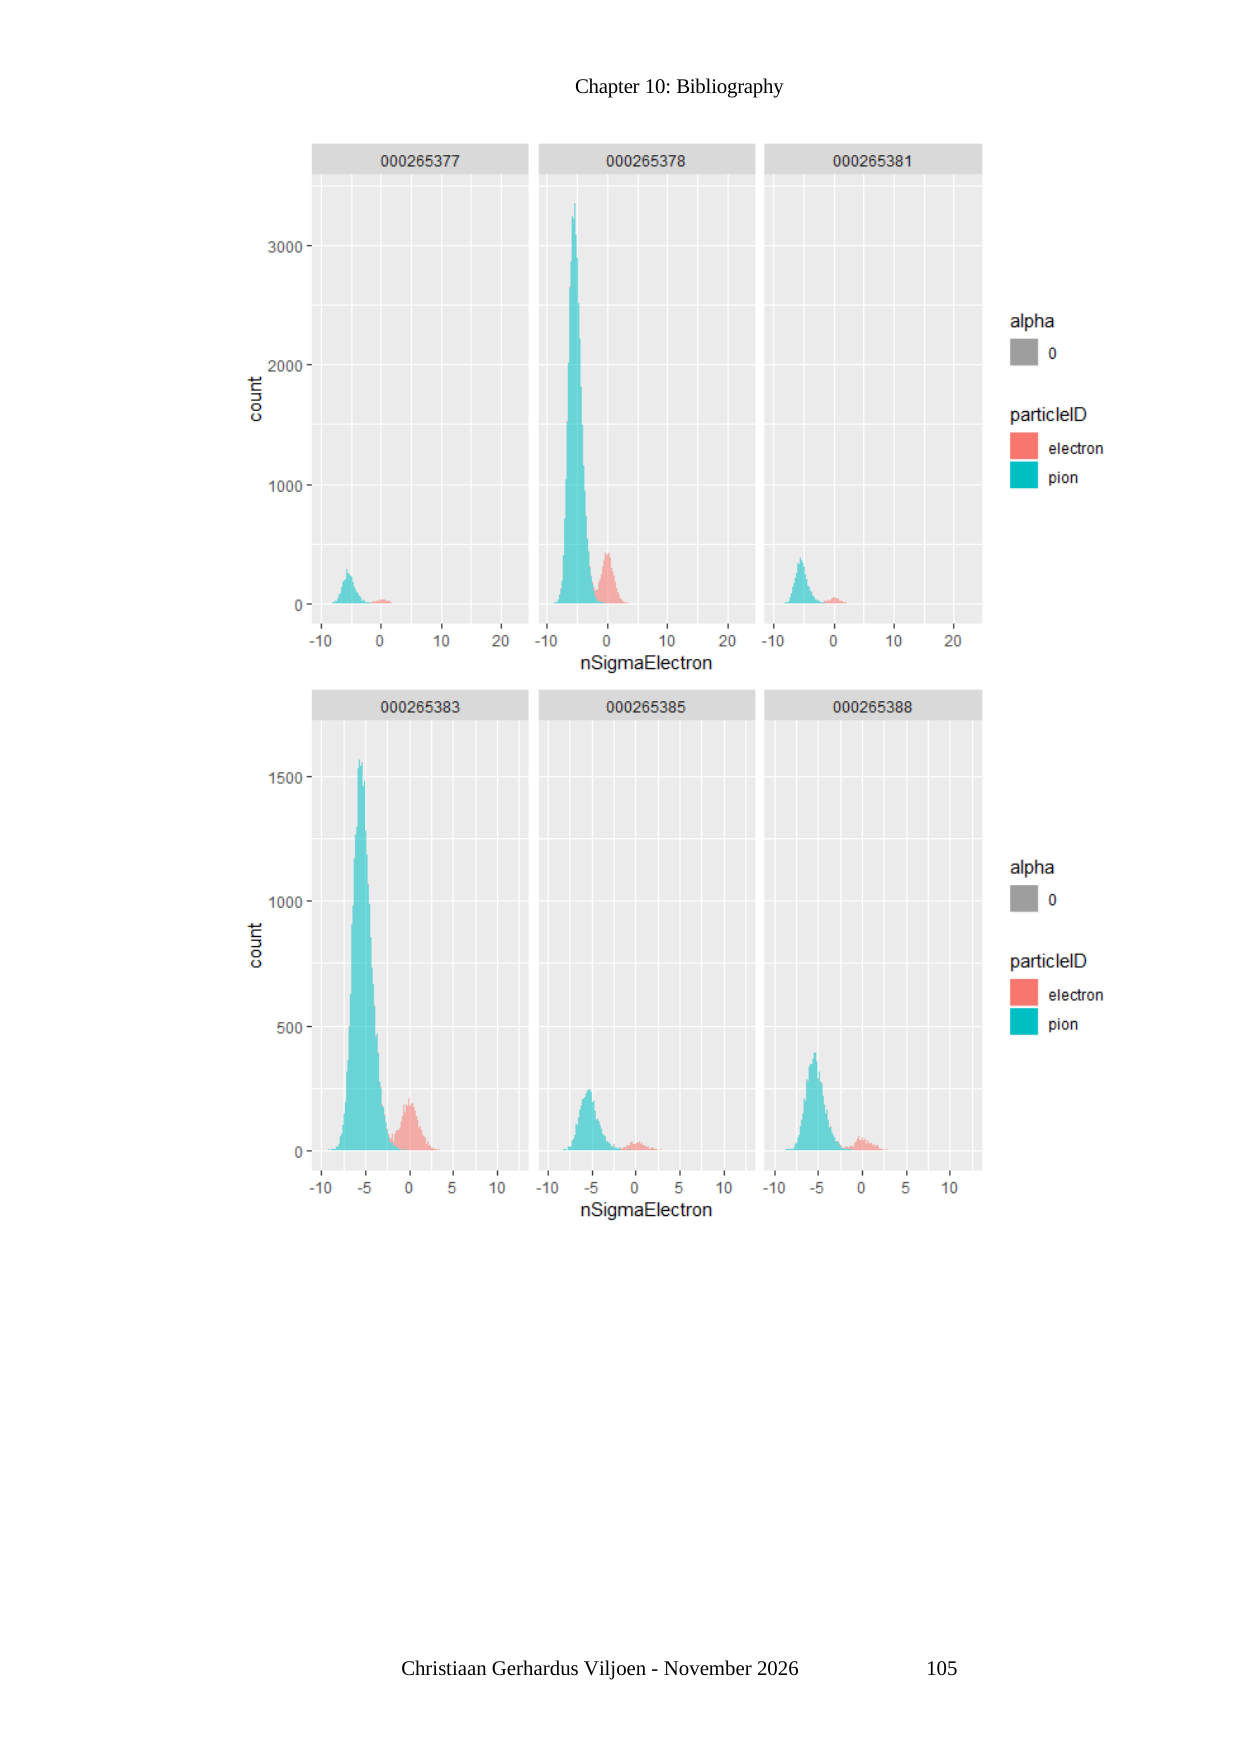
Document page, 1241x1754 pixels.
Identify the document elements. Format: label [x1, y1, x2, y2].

picture [236, 135, 1123, 1229]
